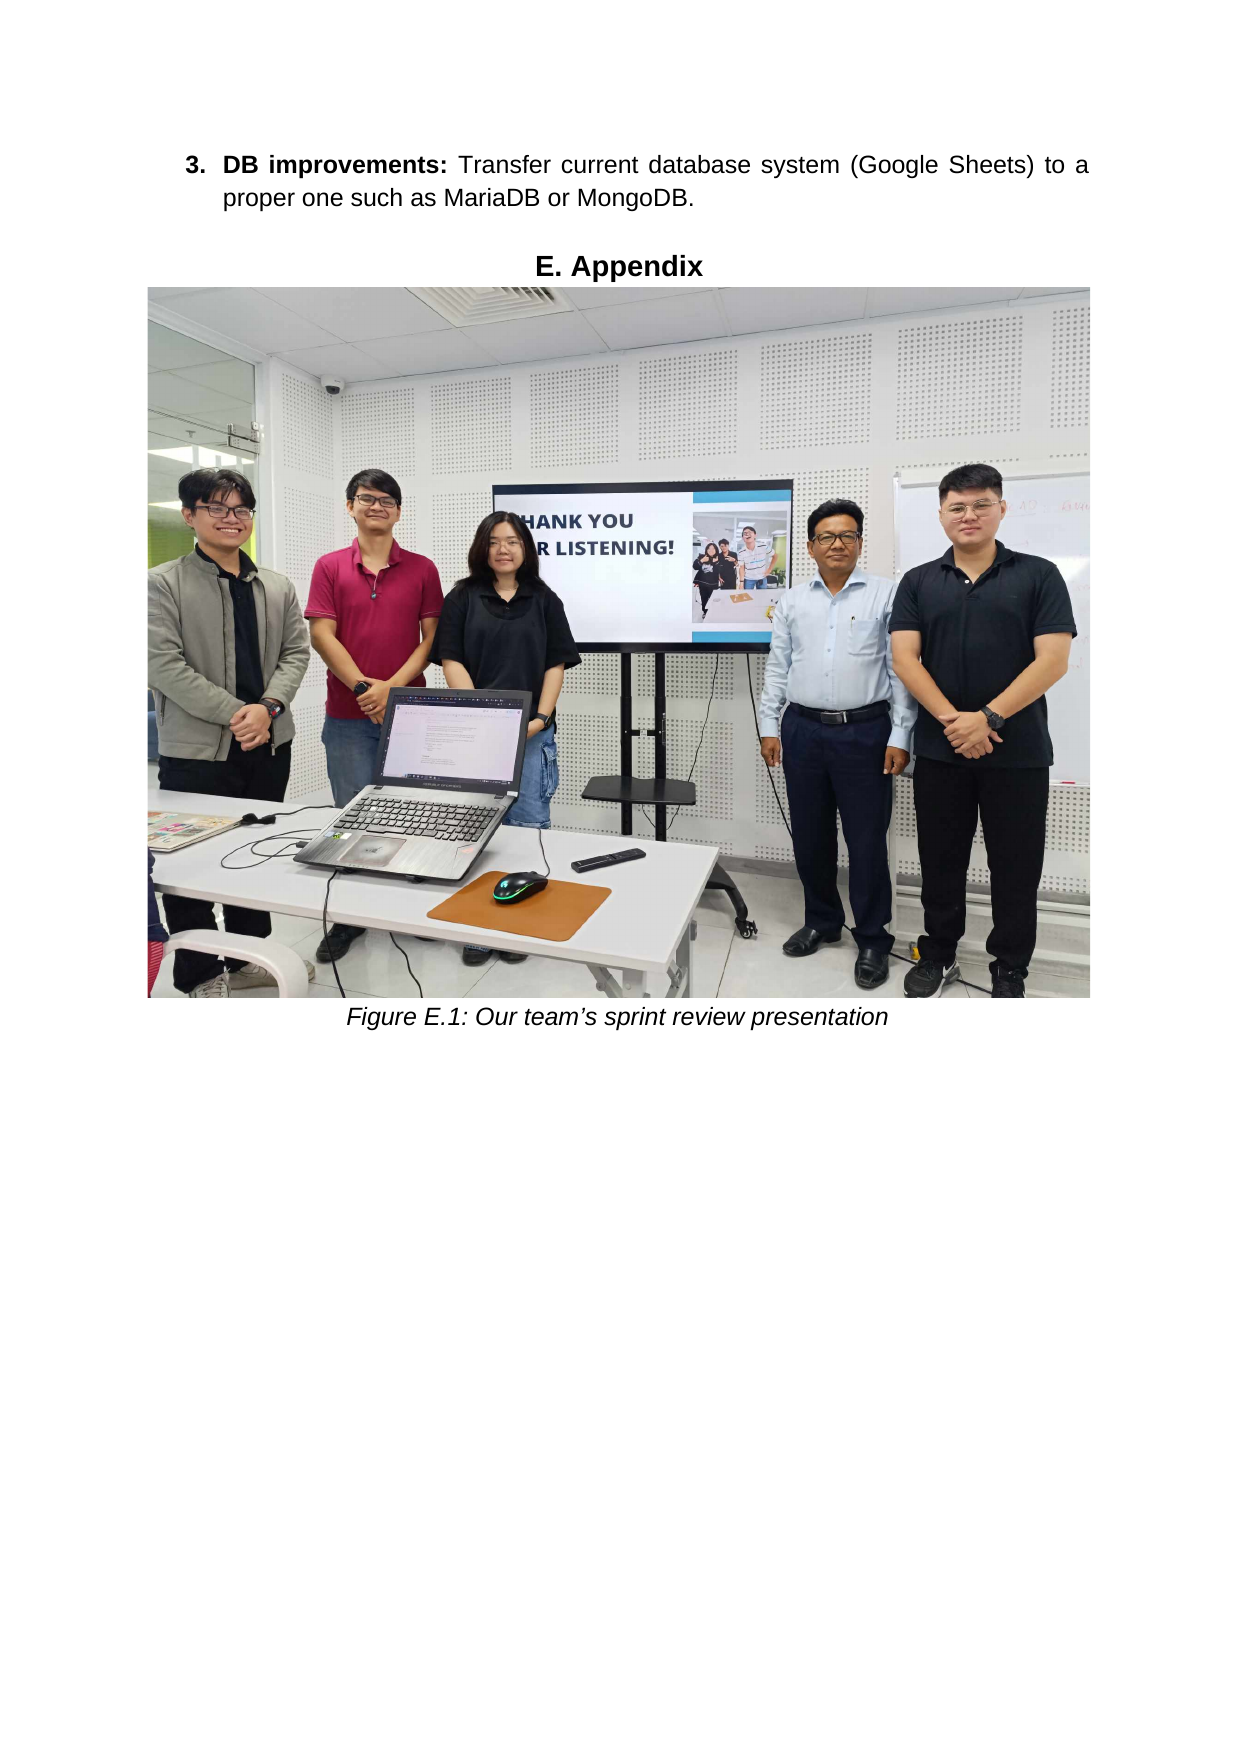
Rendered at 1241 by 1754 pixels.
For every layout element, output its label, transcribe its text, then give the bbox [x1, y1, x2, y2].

text Figure E.1: Our team’s sprint review presentation [148, 1002, 1090, 1031]
picture [147, 287, 1091, 998]
list DB improvements: Transfer current database system (Google Sheets) to a proper one such as MariaDB or MongoDB. [185, 150, 1090, 212]
text E. Appendix [148, 249, 1090, 283]
